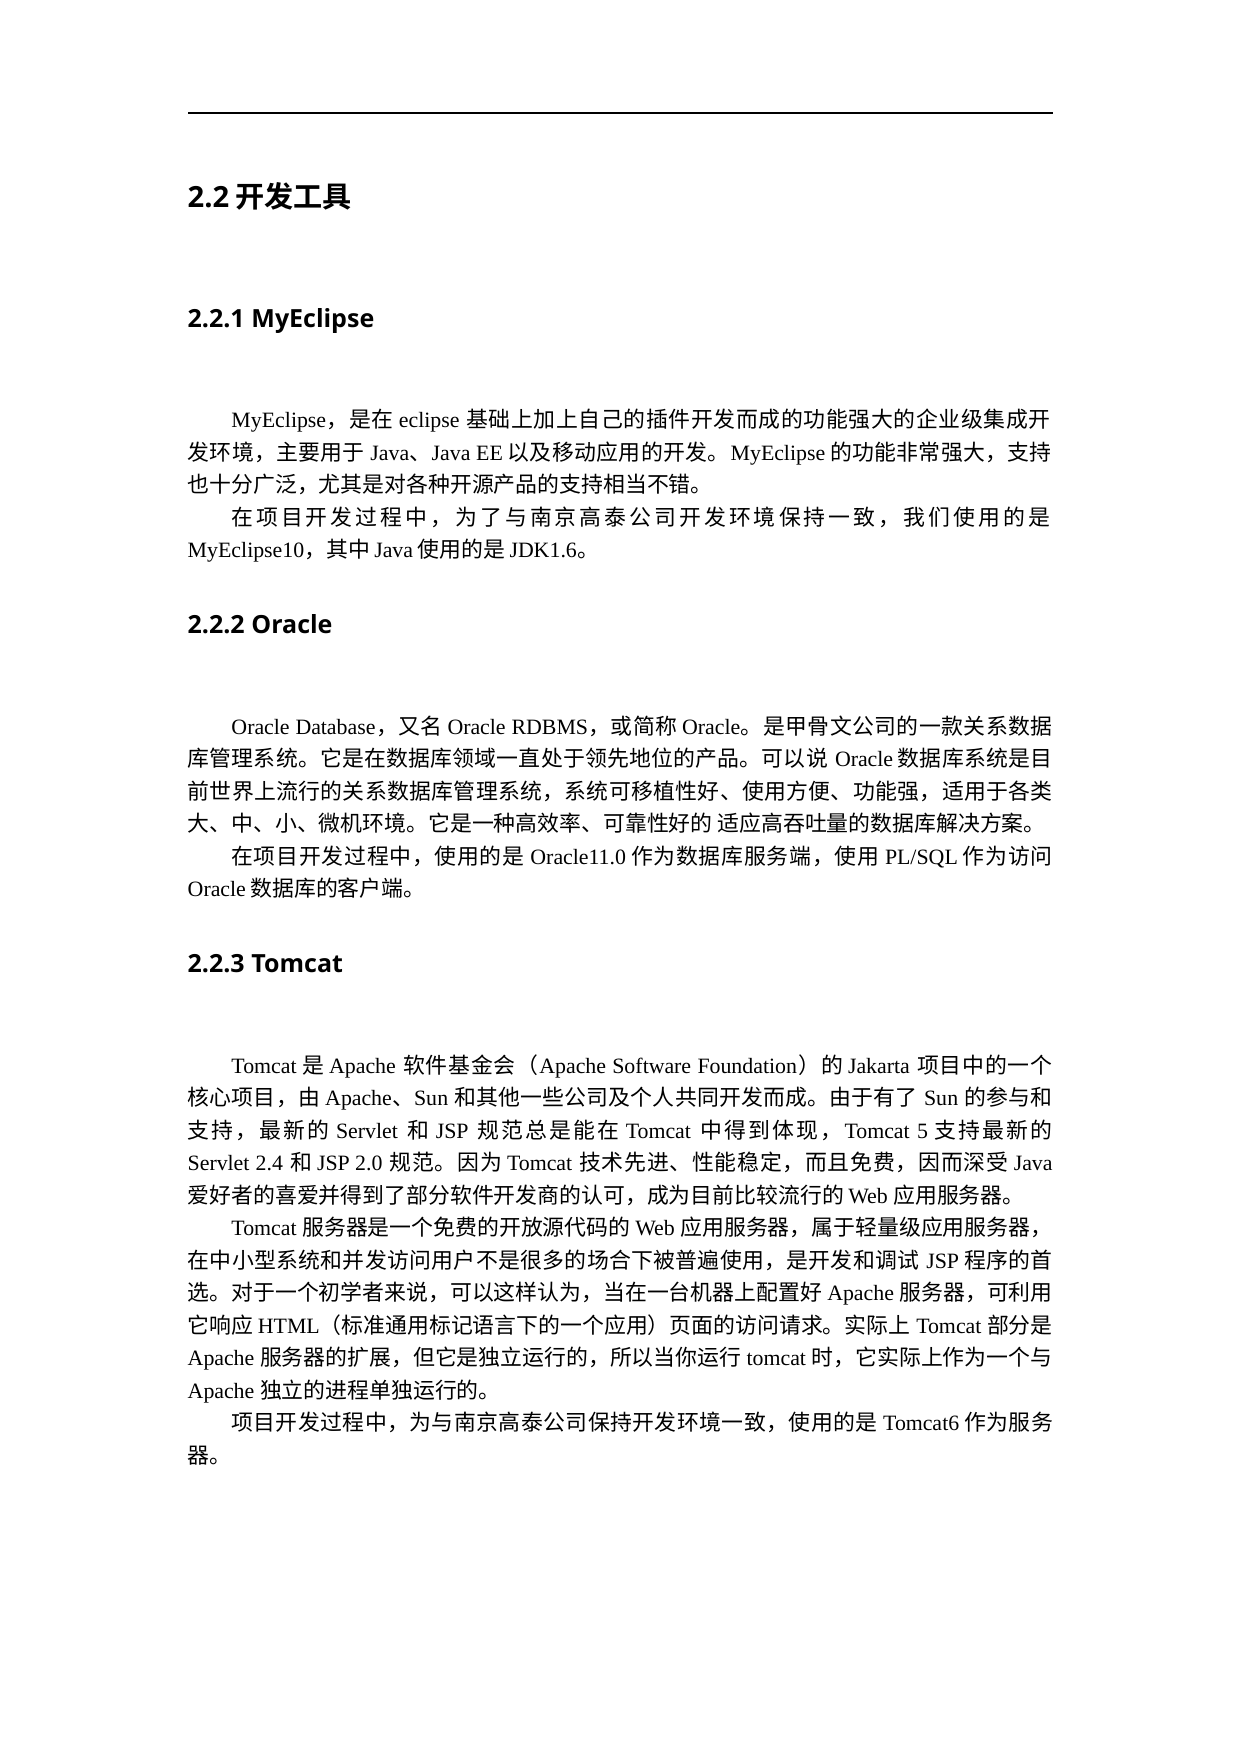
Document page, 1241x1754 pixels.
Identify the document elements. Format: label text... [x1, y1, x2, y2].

subtitle 2.2.1 MyEclipse [187, 285, 1053, 350]
subtitle 2.2.3 Tomcat [187, 930, 1053, 995]
text MyEclipse，是在eclipse 基础上加上自己的插件开发而成的功能强大的企业级集成开发环境，主要用于Java、Java EE以及移动应用的开发。MyEclipse的功能非常强大，支持也十分广泛，尤其是对各种开源产品的支持相当不错。 [187, 402, 1053, 499]
subtitle 2.2.2 Oracle [187, 591, 1053, 656]
text Tomcat是Apache 软件基金会（Apache Software Foundation）的Jakarta 项目中的一个核心项目，由Apache、Sun 和其他一些公司及个人共同开发而成。由于有了Sun 的参与和支持，最新的Servlet 和JSP 规范总是能在Tomcat 中得到体现，Tomcat 5支持最新的Servlet 2.4 和JSP 2.0 规范。因为Tomcat 技术先进、性能稳定，而且免费，因而深受Java 爱好者的喜爱并得到了部分软件开发商的认可，成为目前比较流行的Web 应用服务器。 [187, 1047, 1053, 1210]
text 在项目开发过程中，使用的是Oracle11.0作为数据库服务端，使用PL/SQL作为访问Oracle数据库的客户端。 [187, 838, 1053, 903]
subtitle 2.2开发工具 [187, 162, 1053, 227]
text 在项目开发过程中，为了与南京高泰公司开发环境保持一致，我们使用的是MyEclipse10，其中Java使用的是JDK1.6。 [187, 499, 1053, 564]
text Tomcat 服务器是一个免费的开放源代码的Web 应用服务器，属于轻量级应用服务器，在中小型系统和并发访问用户不是很多的场合下被普遍使用，是开发和调试JSP 程序的首选。对于一个初学者来说，可以这样认为，当在一台机器上配置好Apache 服务器，可利用它响应HTML（标准通用标记语言下的一个应用）页面的访问请求。实际上Tomcat 部分是Apache 服务器的扩展，但它是独立运行的，所以当你运行tomcat 时，它实际上作为一个与Apache 独立的进程单独运行的。 [187, 1210, 1053, 1405]
text Oracle Database，又名Oracle RDBMS，或简称Oracle。是甲骨文公司的一款关系数据库管理系统。它是在数据库领域一直处于领先地位的产品。可以说Oracle数据库系统是目前世界上流行的关系数据库管理系统，系统可移植性好、使用方便、功能强，适用于各类大、中、小、微机环境。它是一种高效率、可靠性好的 适应高吞吐量的数据库解决方案。 [187, 708, 1053, 838]
text 项目开发过程中，为与南京高泰公司保持开发环境一致，使用的是Tomcat6作为服务器。 [187, 1405, 1053, 1470]
